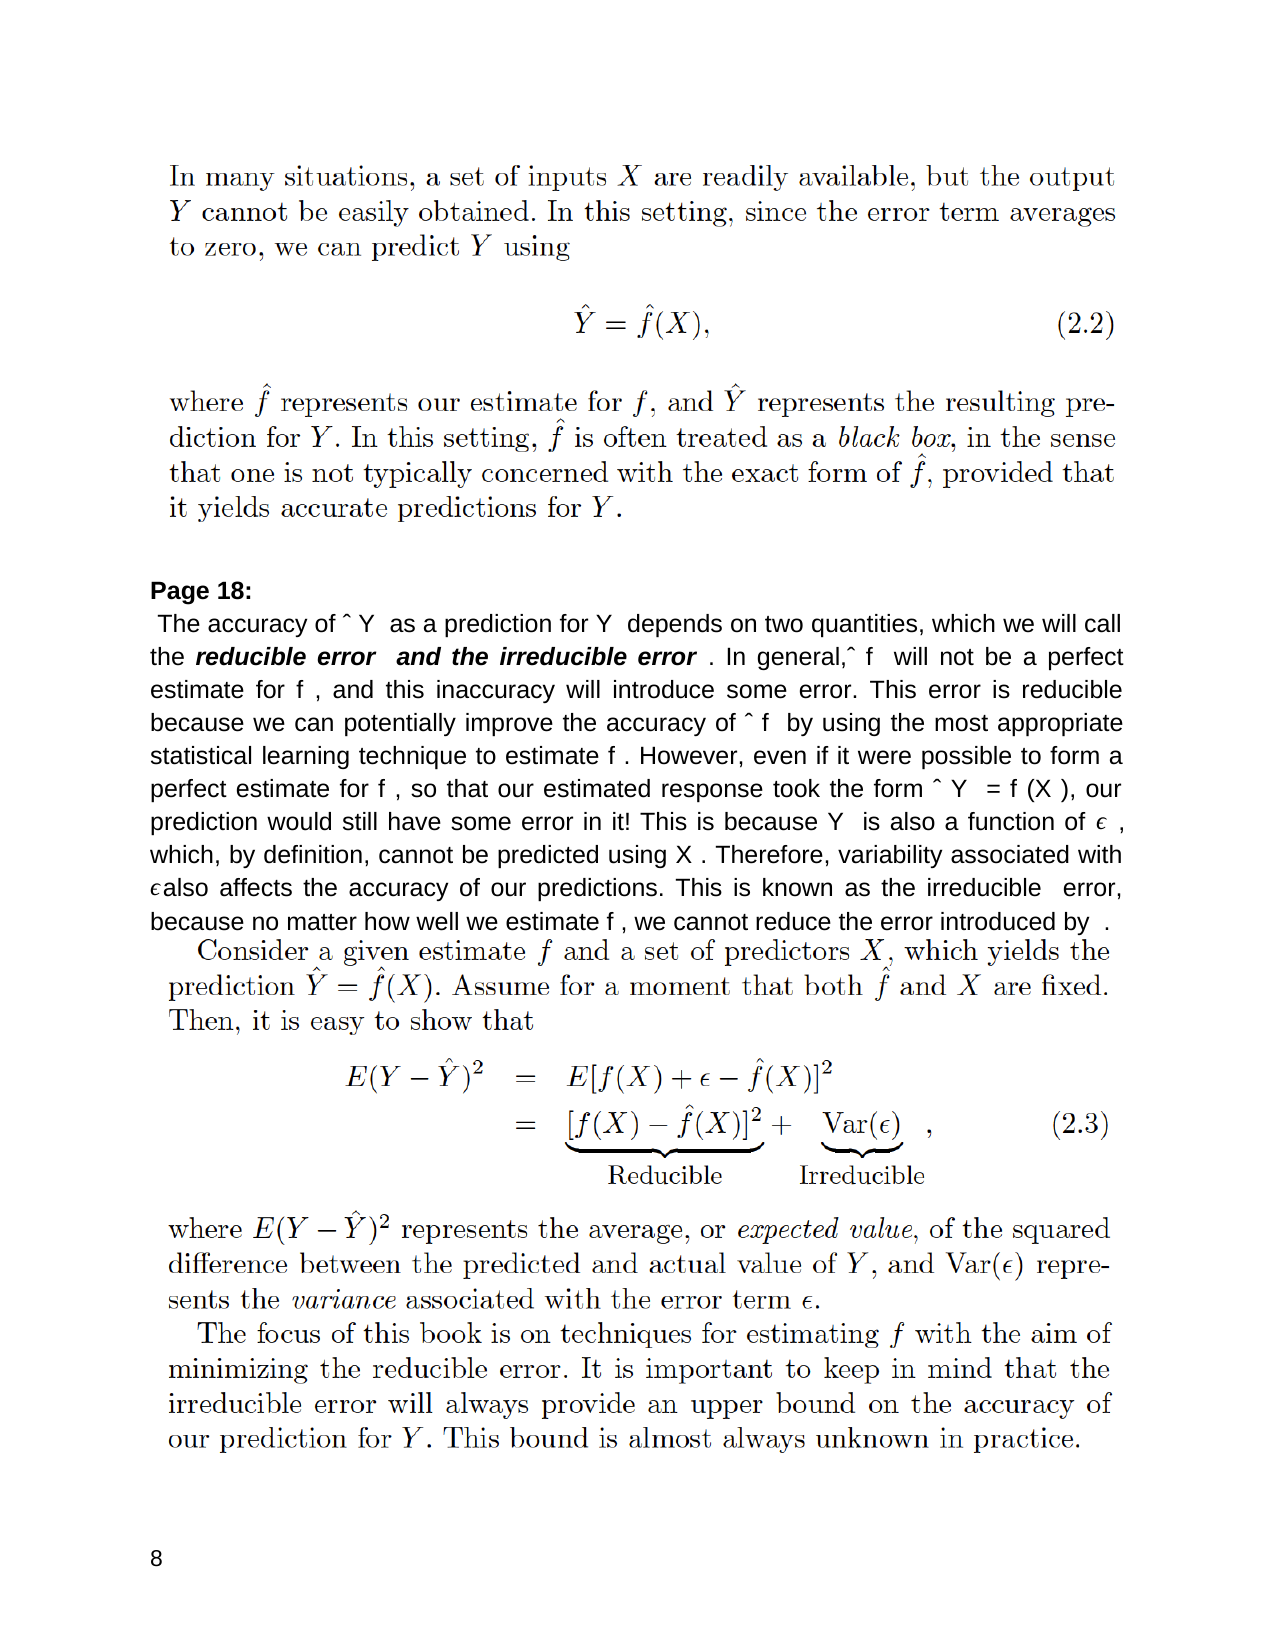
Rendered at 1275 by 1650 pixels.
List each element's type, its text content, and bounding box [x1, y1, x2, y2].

text Page 18: [150, 576, 1125, 605]
picture [150, 150, 1125, 542]
picture [150, 939, 1125, 1467]
text The accuracy of ˆ Y as a prediction for Y depends on two quantities, which we will call the reducible error and the irreducible error . In general,ˆ f will not be a perfect estimate for f , and this inaccuracy will introduce some error. This error is reducible because we can potentially improve the accuracy of ˆ f by using the most appropriate statistical learning technique to estimate f . However, even if it were possible to form a perfect estimate for f , so that our estimated response took the form ˆ Y = f (X ), our prediction would still have some error in it! This is because Y is also a function of , which, by definition, cannot be predicted using X . Therefore, variability associated with also affects the accuracy of our predictions. This is known as the irreducible error, because no matter how well we estimate f , we cannot reduce the error introduced by . [150, 609, 1125, 935]
